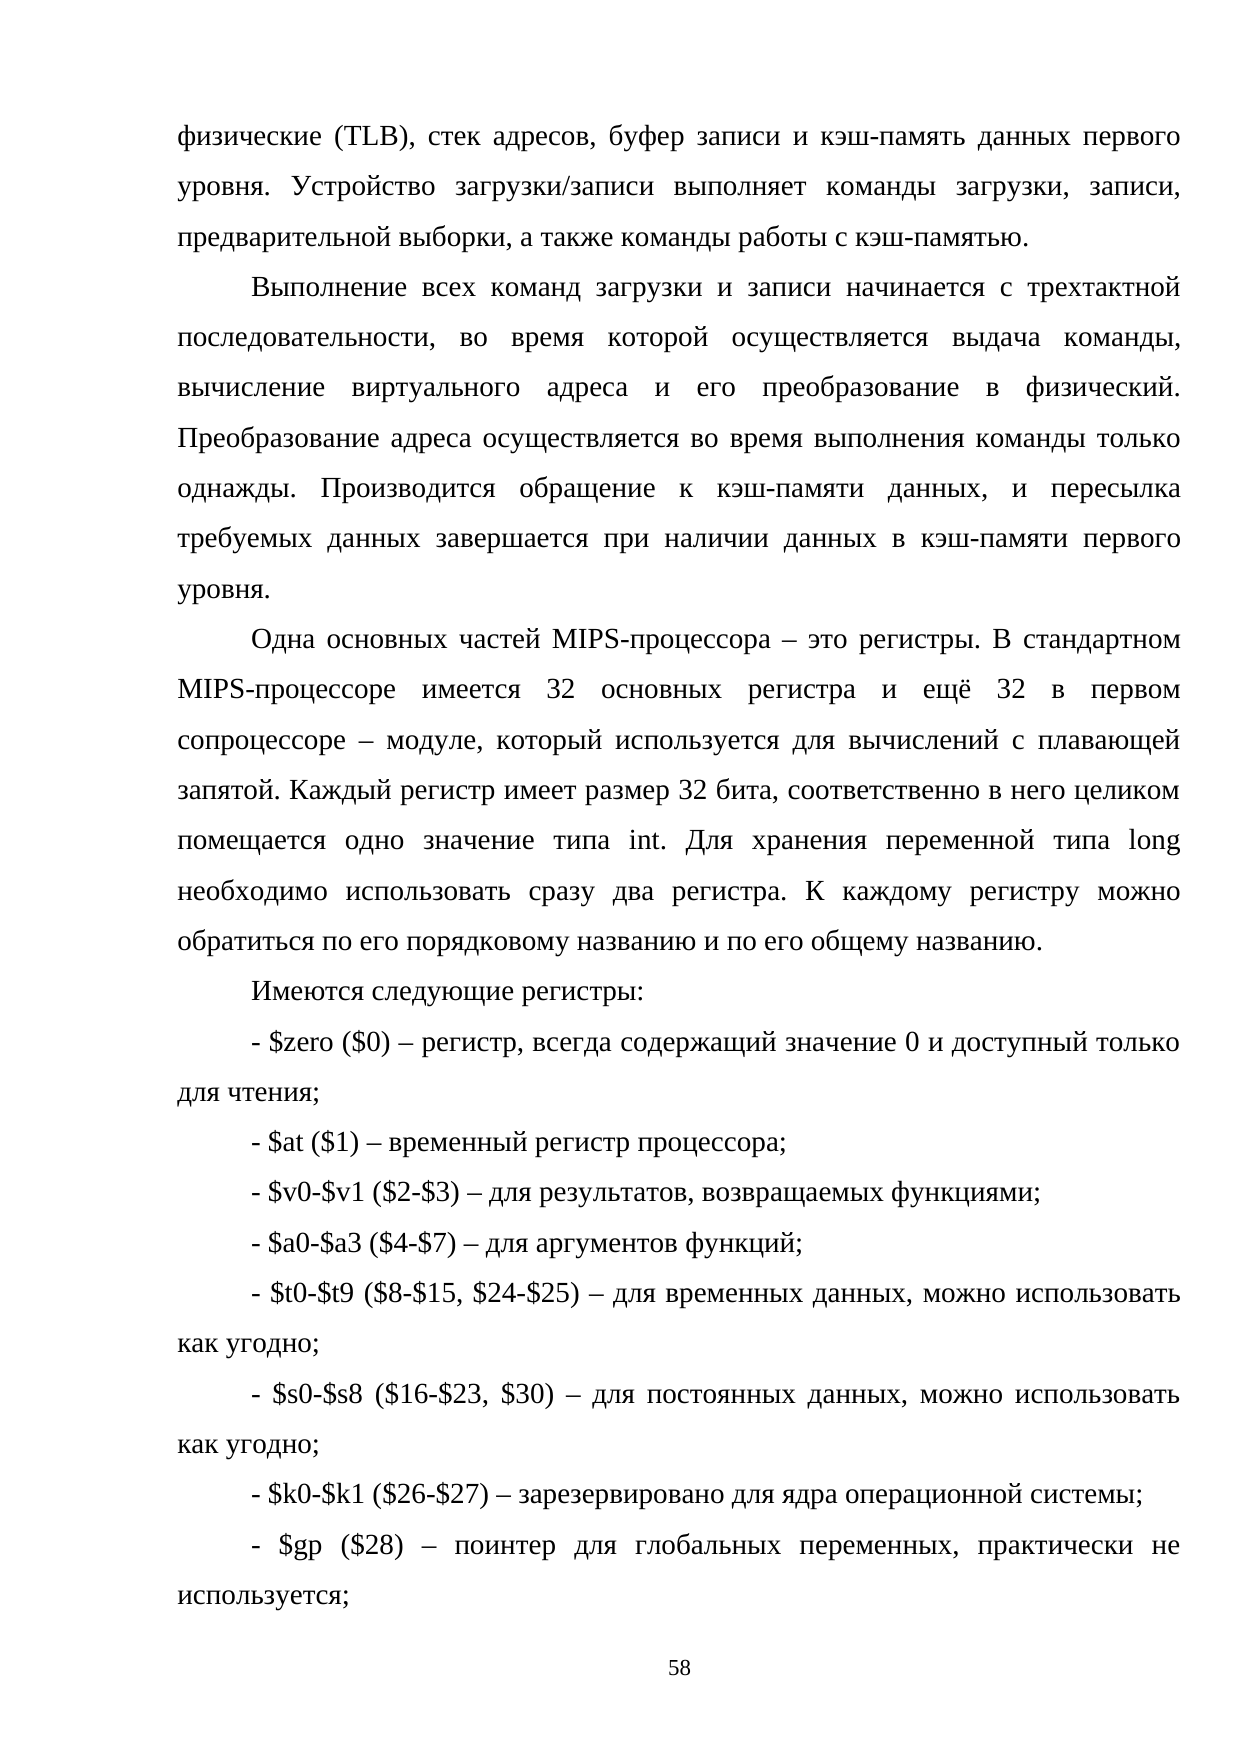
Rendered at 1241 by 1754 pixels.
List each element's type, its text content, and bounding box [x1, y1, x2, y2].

text - $v0-$v1 ($2-$3) – для результатов, возвращаемых функциями; [177, 1174, 1182, 1208]
text - $t0-$t9 ($8-$15, $24-$25) – для временных данных, можно использовать как угодно; [177, 1275, 1182, 1359]
text Одна основных частей MIPS-процессора – это регистры. В стандартном MIPS-процессоре имеется 32 основных регистра и ещё 32 в первом сопроцессоре – модуле, который используется для вычислений с плавающей запятой. Каждый регистр имеет размер 32 бита, соответственно в него целиком помещается одно значение типа int. Для хранения переменной типа long необходимо использовать сразу два регистра. К каждому регистру можно обратиться по его порядковому названию и по его общему названию. [177, 621, 1182, 957]
text - $a0-$a3 ($4-$7) – для аргументов функций; [177, 1225, 1182, 1258]
text - $zero ($0) – регистр, всегда содержащий значение 0 и доступный только для чтения; [177, 1024, 1182, 1107]
text - $s0-$s8 ($16-$23, $30) – для постоянных данных, можно использовать как угодно; [177, 1376, 1182, 1460]
text - $gp ($28) – поинтер для глобальных переменных, практически не используется; [177, 1527, 1182, 1611]
text - $at ($1) – временный регистр процессора; [177, 1124, 1182, 1158]
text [177, 118, 1182, 252]
text Имеются следующие регистры: [177, 973, 1182, 1007]
text Выполнение всех команд загрузки и записи начинается с трехтактной последовательности, во время которой осуществляется выдача команды, вычисление виртуального адреса и его преобразование в физический. Преобразование адреса осуществляется во время выполнения команды только однажды. Производится обращение к кэш-памяти данных, и пересылка требуемых данных завершается при наличии данных в кэш-памяти первого уровня. [177, 269, 1182, 604]
text - $k0-$k1 ($26-$27) – зарезервировано для ядра операционной системы; [177, 1476, 1182, 1510]
